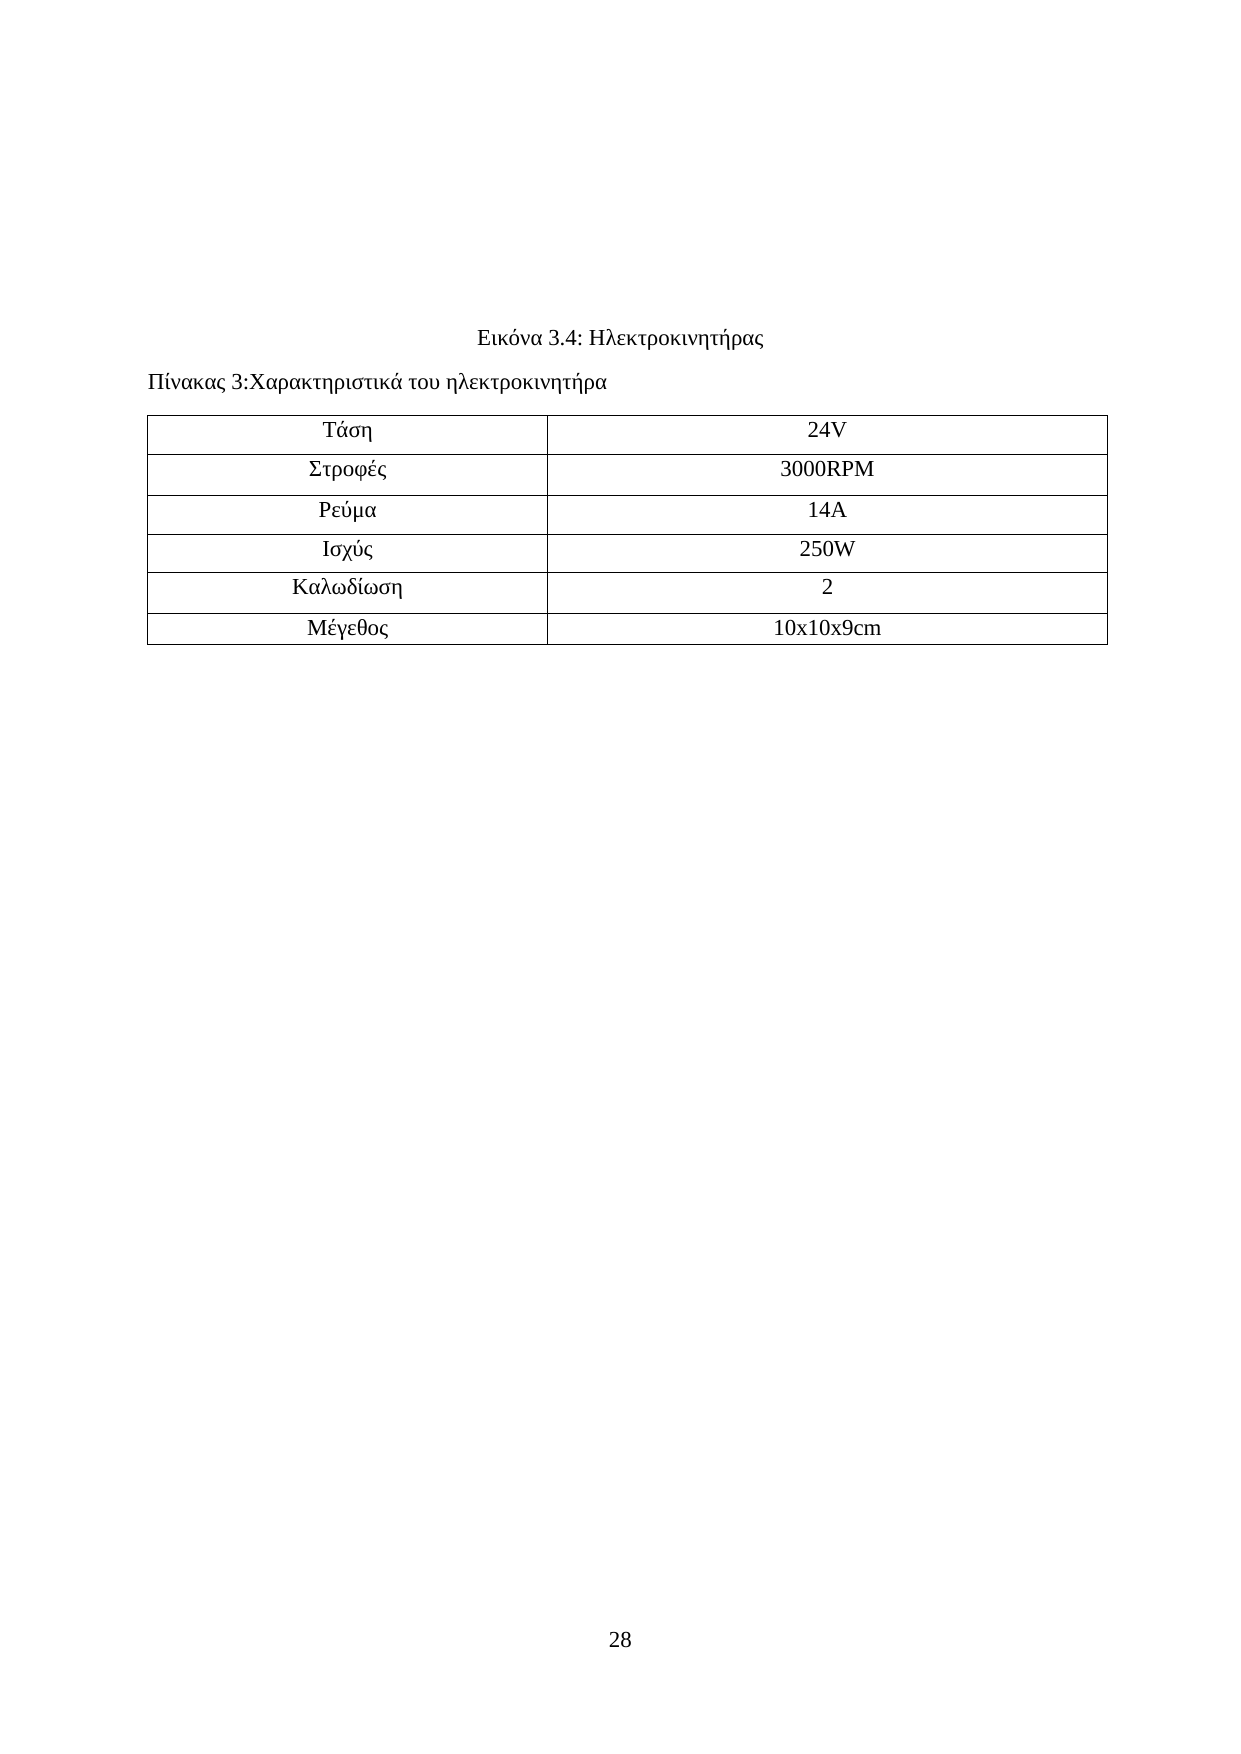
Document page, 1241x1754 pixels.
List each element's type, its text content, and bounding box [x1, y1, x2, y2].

table_cell Ισχύς [148, 535, 547, 572]
table_cell 14A [548, 496, 1107, 533]
table_cell Στροφές [148, 455, 547, 495]
table_header Τάση [148, 416, 547, 454]
table_cell 250W [548, 535, 1107, 572]
table_cell Μέγεθος [148, 614, 547, 643]
table_cell 10x10x9cm [548, 614, 1107, 643]
text Εικόνα 3.4: Ηλεκτροκινητήρας [148, 324, 1092, 350]
table_cell Καλωδίωση [148, 573, 547, 613]
table_cell Ρεύμα [148, 496, 547, 533]
table_cell 3000RPM [548, 455, 1107, 495]
table_cell 2 [548, 573, 1107, 613]
text Πίνακας 3:Χαρακτηριστικά του ηλεκτροκινητήρα [148, 368, 1092, 394]
table_header 24V [548, 416, 1107, 454]
